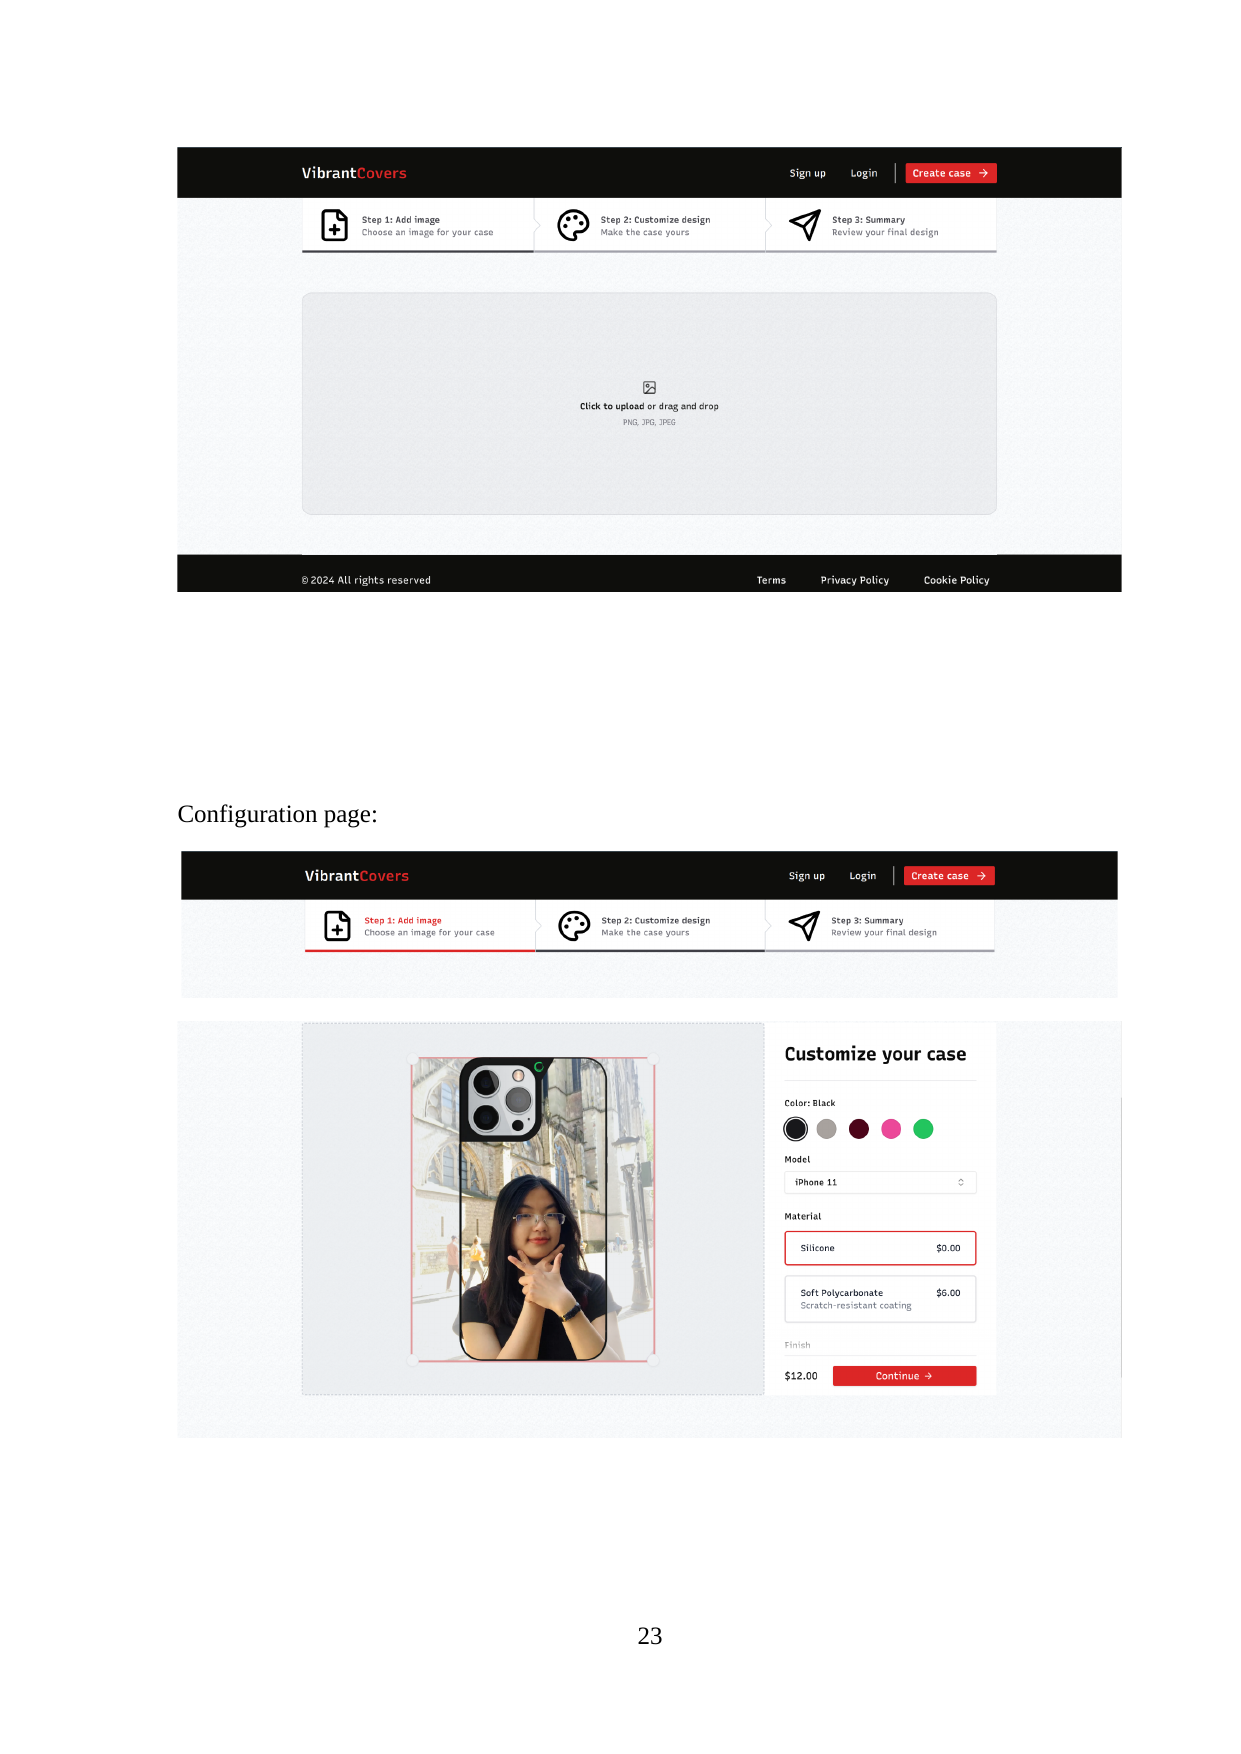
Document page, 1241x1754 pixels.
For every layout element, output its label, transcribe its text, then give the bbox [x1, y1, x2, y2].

picture [177, 1021, 1122, 1438]
text Configuration page: [177, 799, 1122, 828]
picture [181, 851, 1118, 998]
picture [177, 147, 1122, 592]
